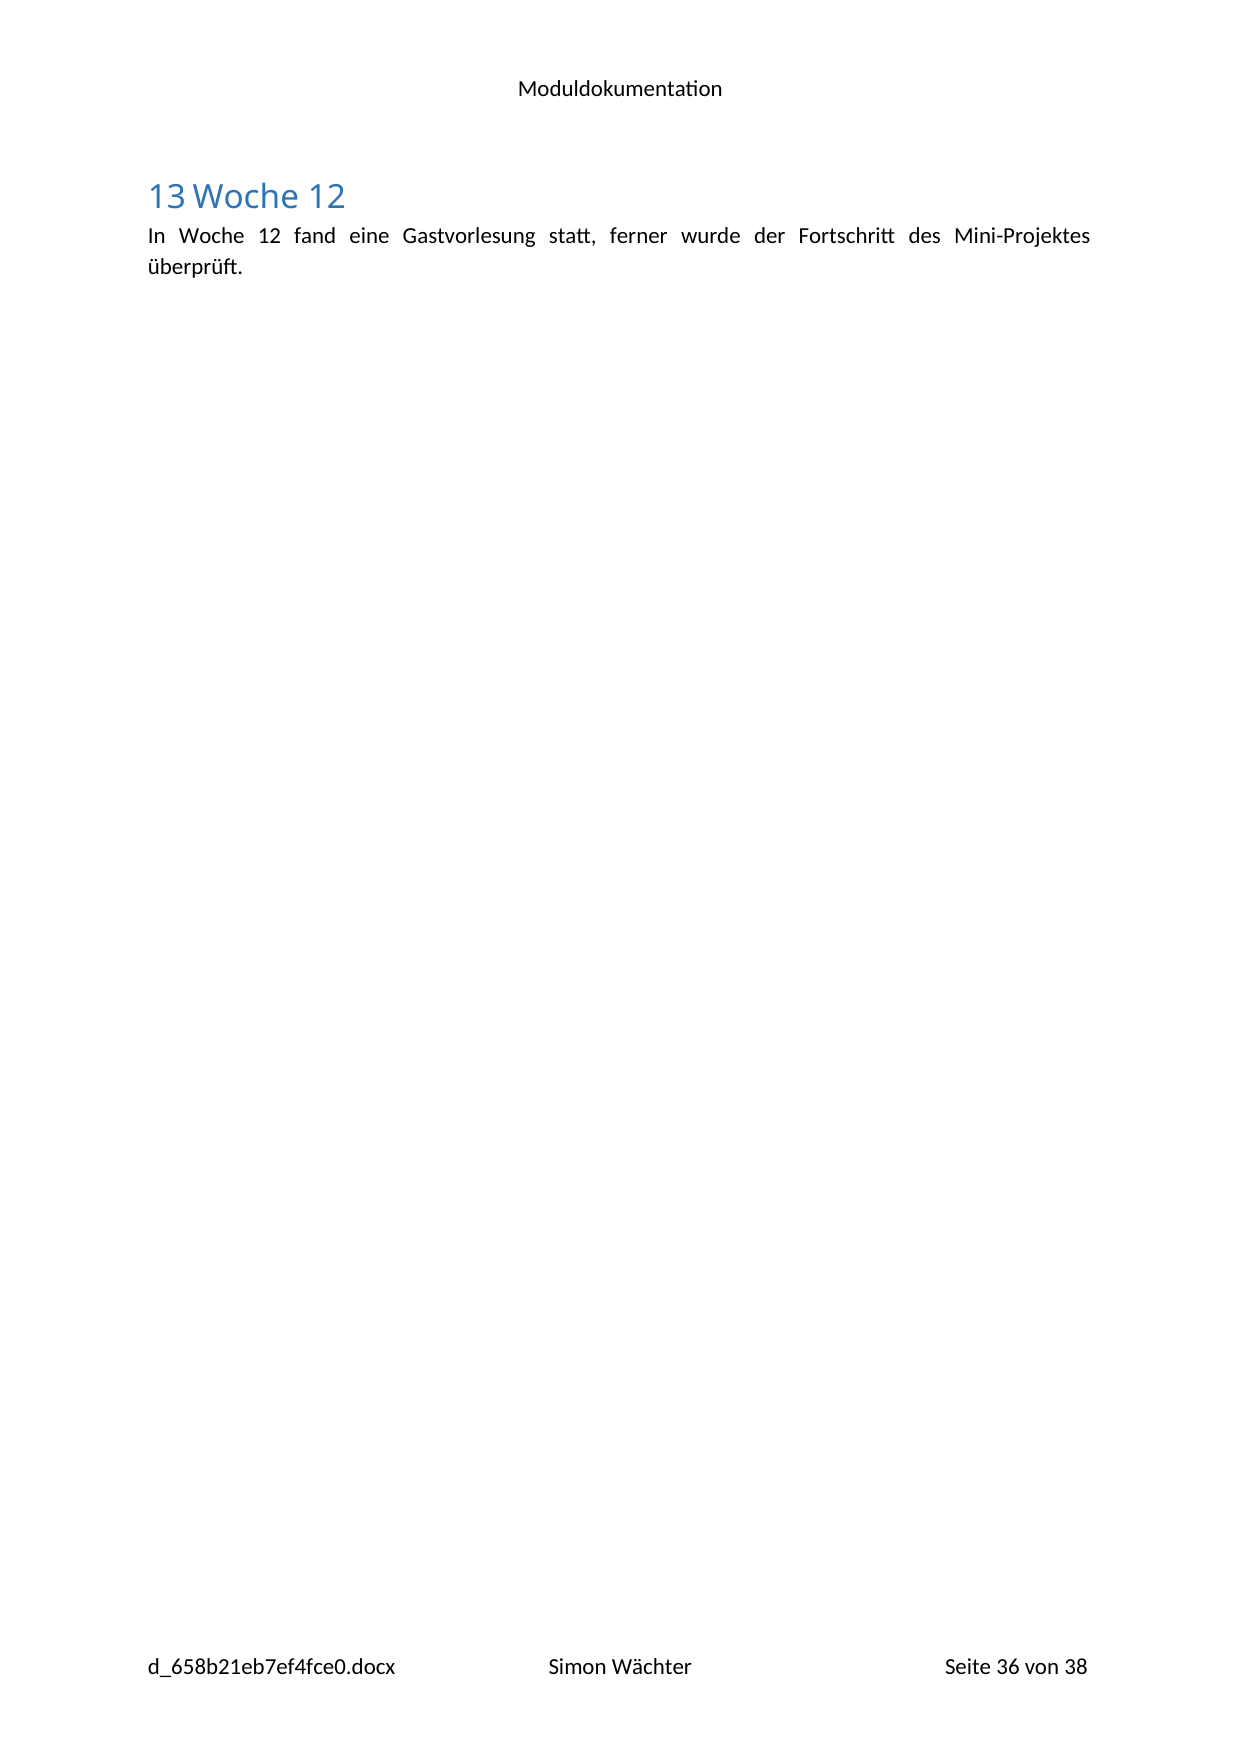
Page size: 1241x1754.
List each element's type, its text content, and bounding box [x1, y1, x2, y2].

subtitle Woche 12 [148, 173, 1093, 218]
text In Woche 12 fand eine Gastvorlesung statt, ferner wurde der Fortschritt des Mini-Projektes überprüft. [148, 222, 1093, 280]
